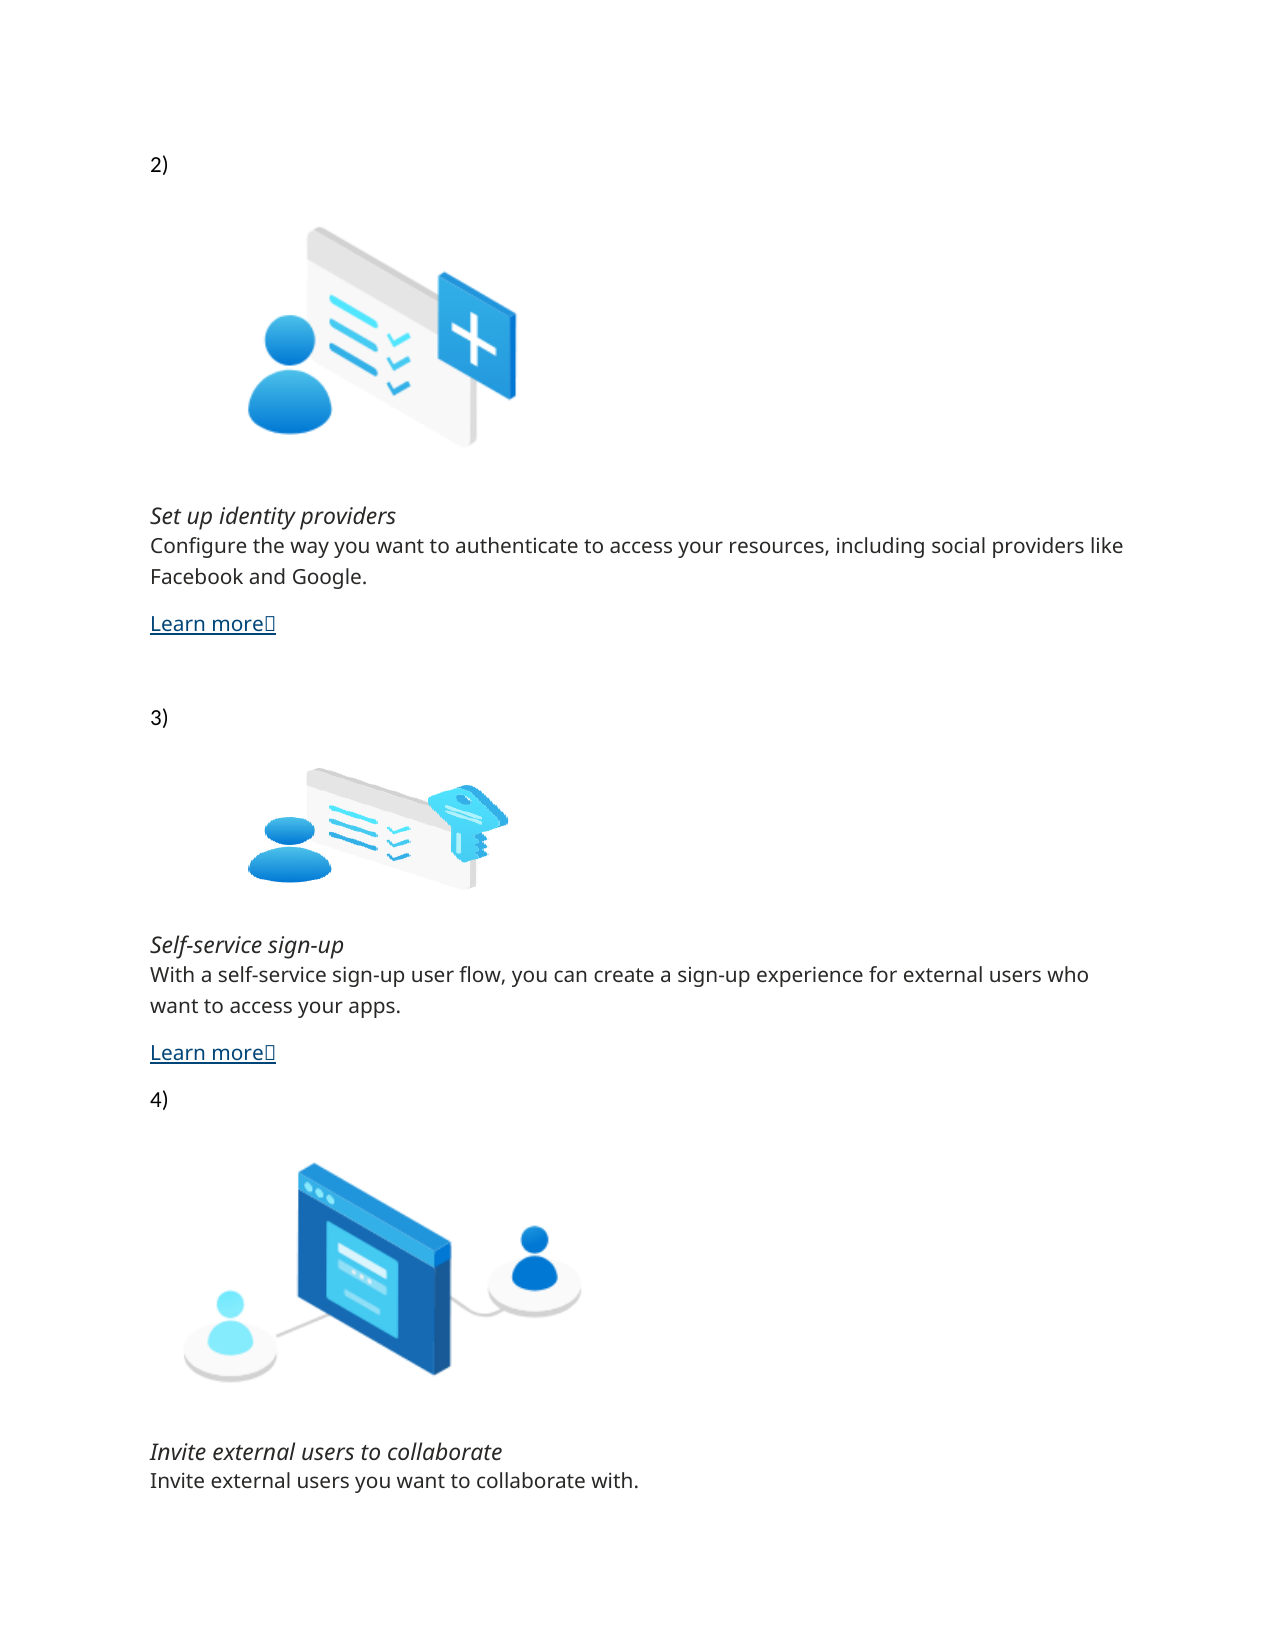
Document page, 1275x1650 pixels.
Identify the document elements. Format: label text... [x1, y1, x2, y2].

text Learn more [150, 1038, 1125, 1066]
text Learn more [150, 609, 1125, 638]
text 2) [150, 150, 1125, 178]
subtitle Invite external users to collaborate [150, 1432, 1125, 1467]
text Invite external users you want to collaborate with. [150, 1467, 1125, 1495]
picture [150, 750, 619, 907]
subtitle Set up identity providers [150, 497, 1125, 531]
picture [150, 1132, 619, 1414]
text With a self-service sign-up user flow, you can create a sign-up experience for external users who want to access your apps. [150, 960, 1125, 1019]
text Configure the way you want to authenticate to access your resources, including social providers like Facebook and Google. [150, 531, 1125, 590]
text 4) [150, 1085, 1125, 1113]
picture [150, 196, 619, 479]
text 3) [150, 703, 1125, 731]
subtitle Self-service sign-up [150, 926, 1125, 960]
